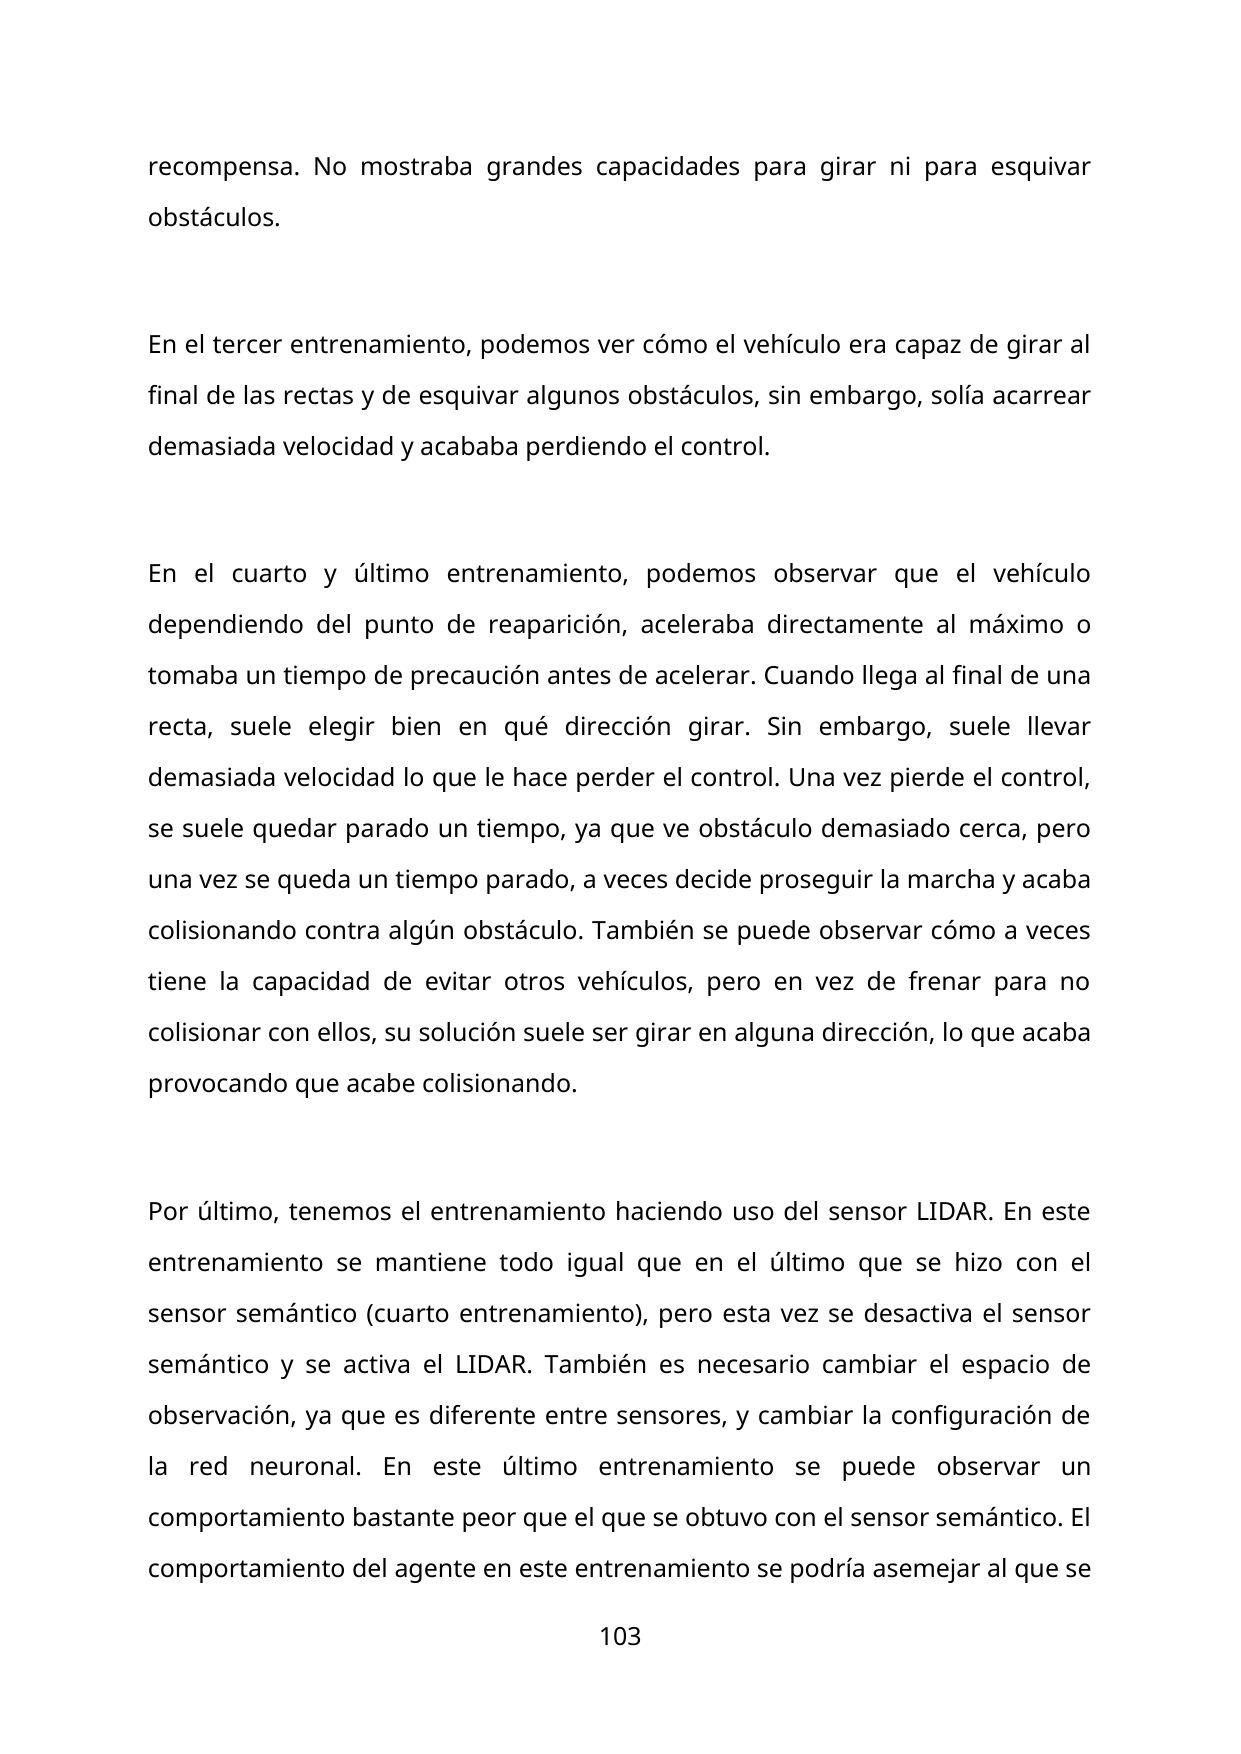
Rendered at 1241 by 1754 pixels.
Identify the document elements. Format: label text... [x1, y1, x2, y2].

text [148, 1193, 1092, 1584]
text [148, 148, 1092, 233]
text En el tercer entrenamiento, podemos ver cómo el vehículo era capaz de girar al final de las rectas y de esquivar algunos obstáculos, sin embargo, solía acarrear demasiada velocidad y acababa perdiendo el control. [148, 326, 1092, 463]
text En el cuarto y último entrenamiento, podemos observar que el vehículo dependiendo del punto de reaparición, aceleraba directamente al máximo o tomaba un tiempo de precaución antes de acelerar. Cuando llega al final de una recta, suele elegir bien en qué dirección girar. Sin embargo, suele llevar demasiada velocidad lo que le hace perder el control. Una vez pierde el control, se suele quedar parado un tiempo, ya que ve obstáculo demasiado cerca, pero una vez se queda un tiempo parado, a veces decide proseguir la marcha y acaba colisionando contra algún obstáculo. También se puede observar cómo a veces tiene la capacidad de evitar otros vehículos, pero en vez de frenar para no colisionar con ellos, su solución suele ser girar en alguna dirección, lo que acaba provocando que acabe colisionando. [148, 556, 1092, 1100]
